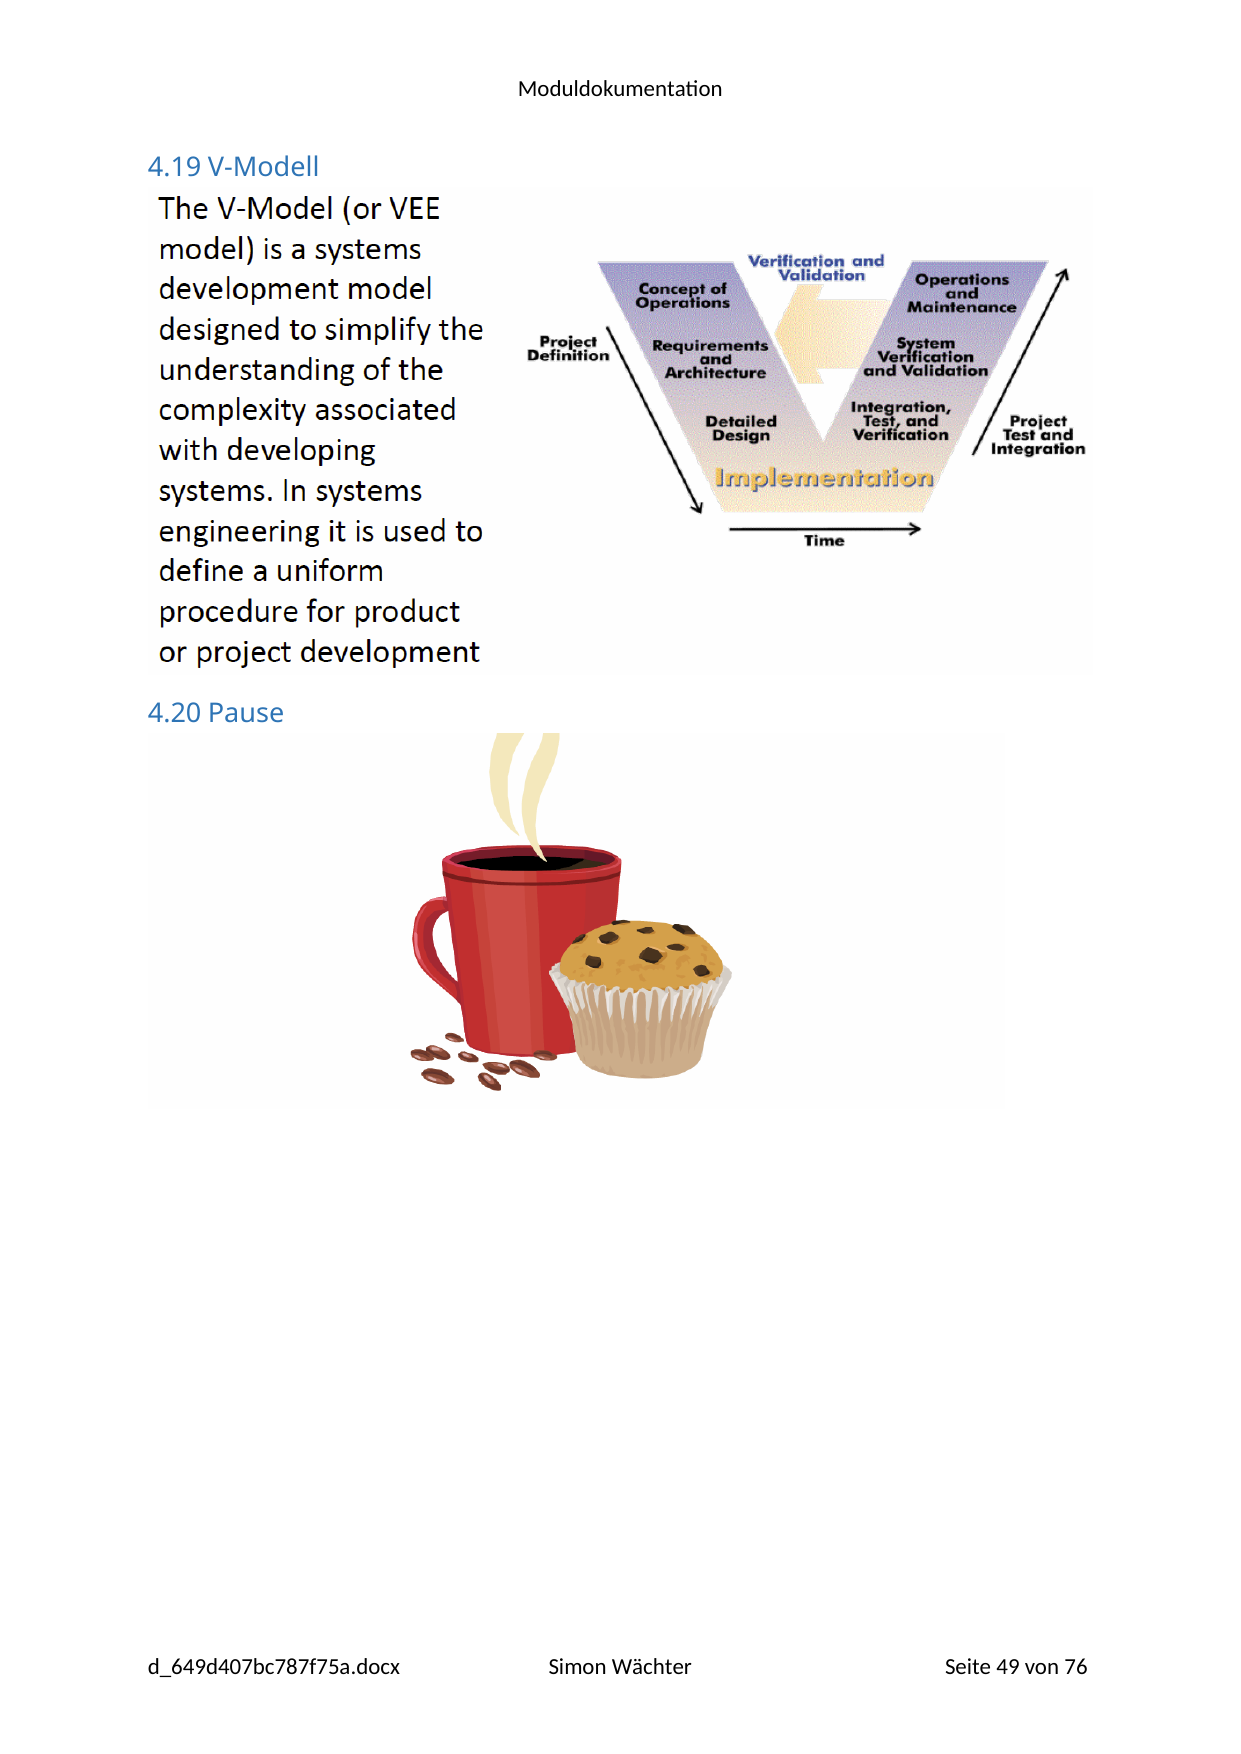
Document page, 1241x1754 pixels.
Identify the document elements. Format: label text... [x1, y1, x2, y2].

subtitle Pause [148, 694, 1093, 731]
picture [147, 733, 1005, 1109]
picture [147, 187, 1093, 675]
subtitle V-Modell [148, 148, 1093, 184]
